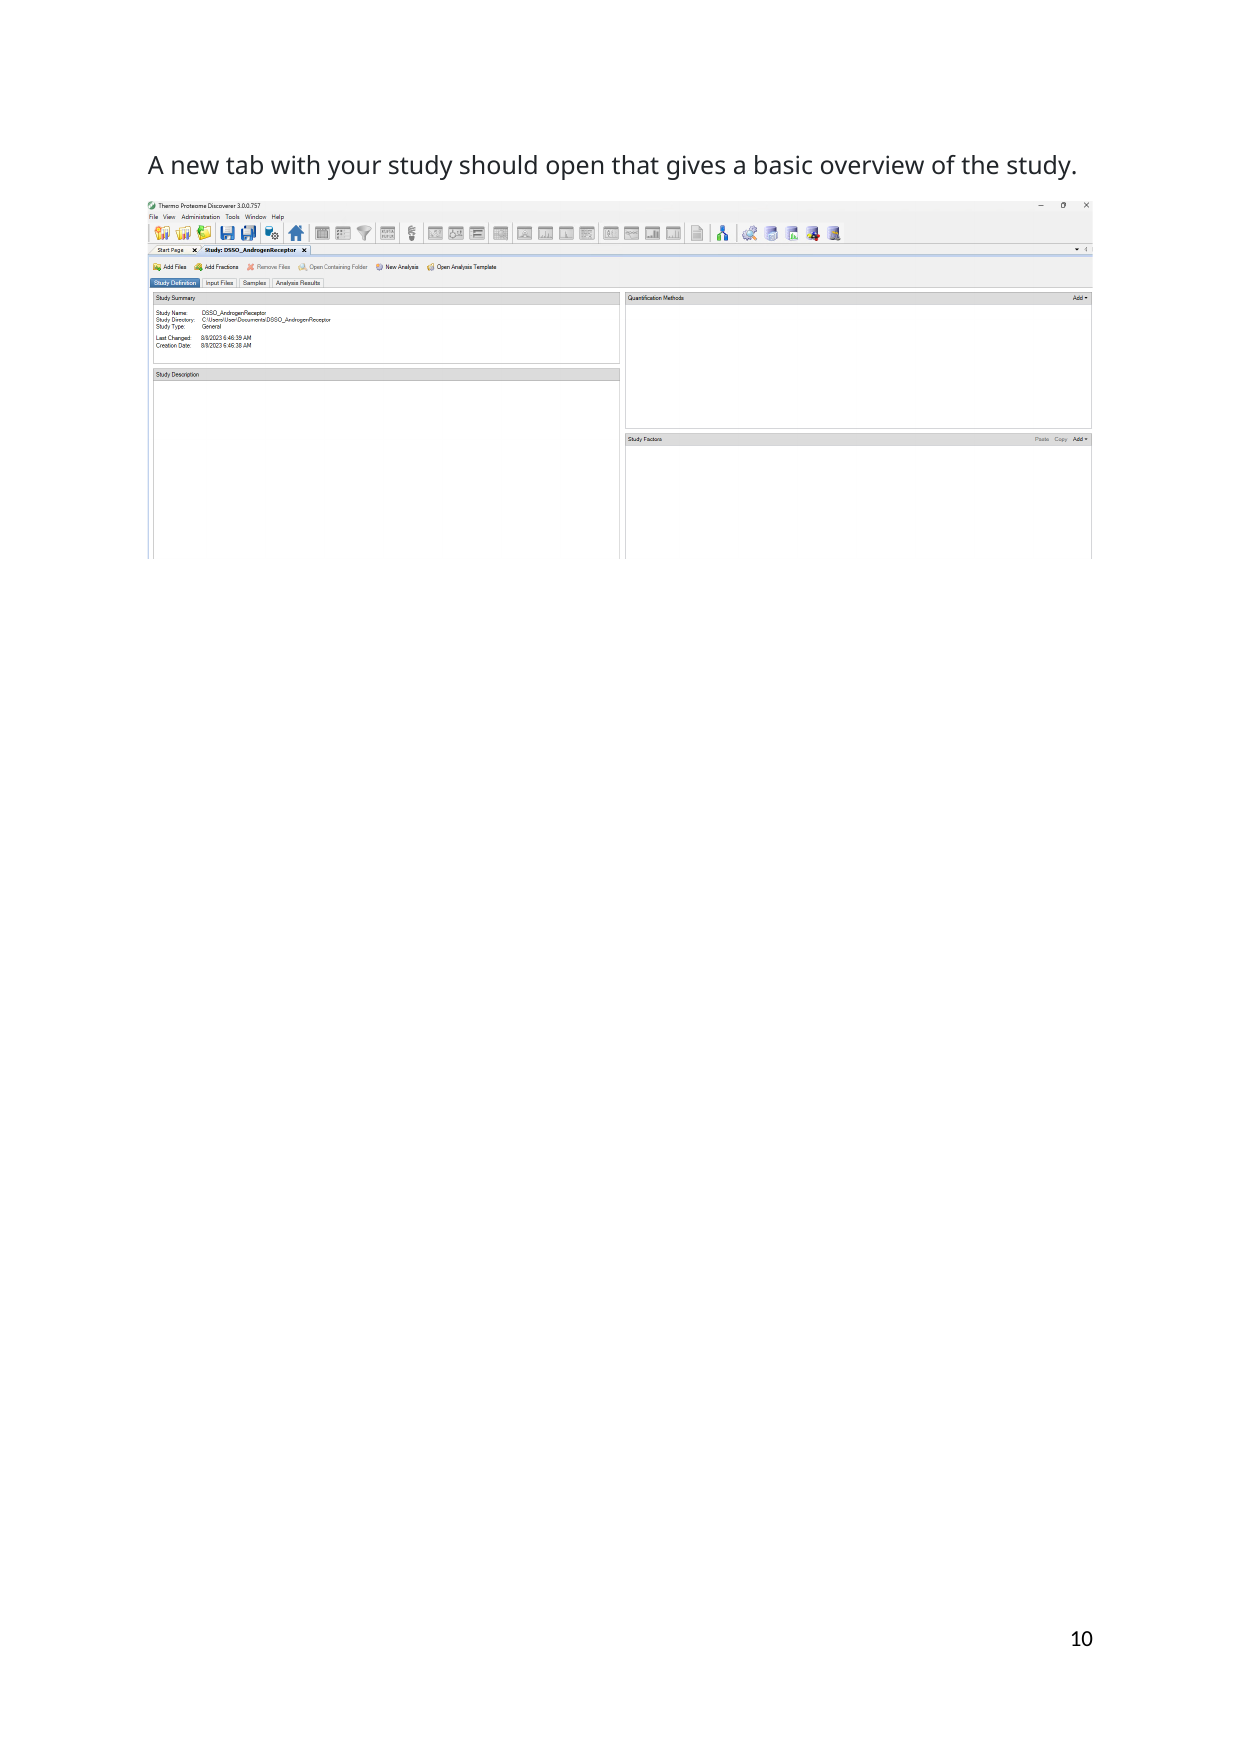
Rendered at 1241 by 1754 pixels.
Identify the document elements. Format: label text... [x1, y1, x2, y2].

text A new tab with your study should open that gives a basic overview of the study. [148, 148, 1093, 182]
picture [147, 201, 1093, 559]
